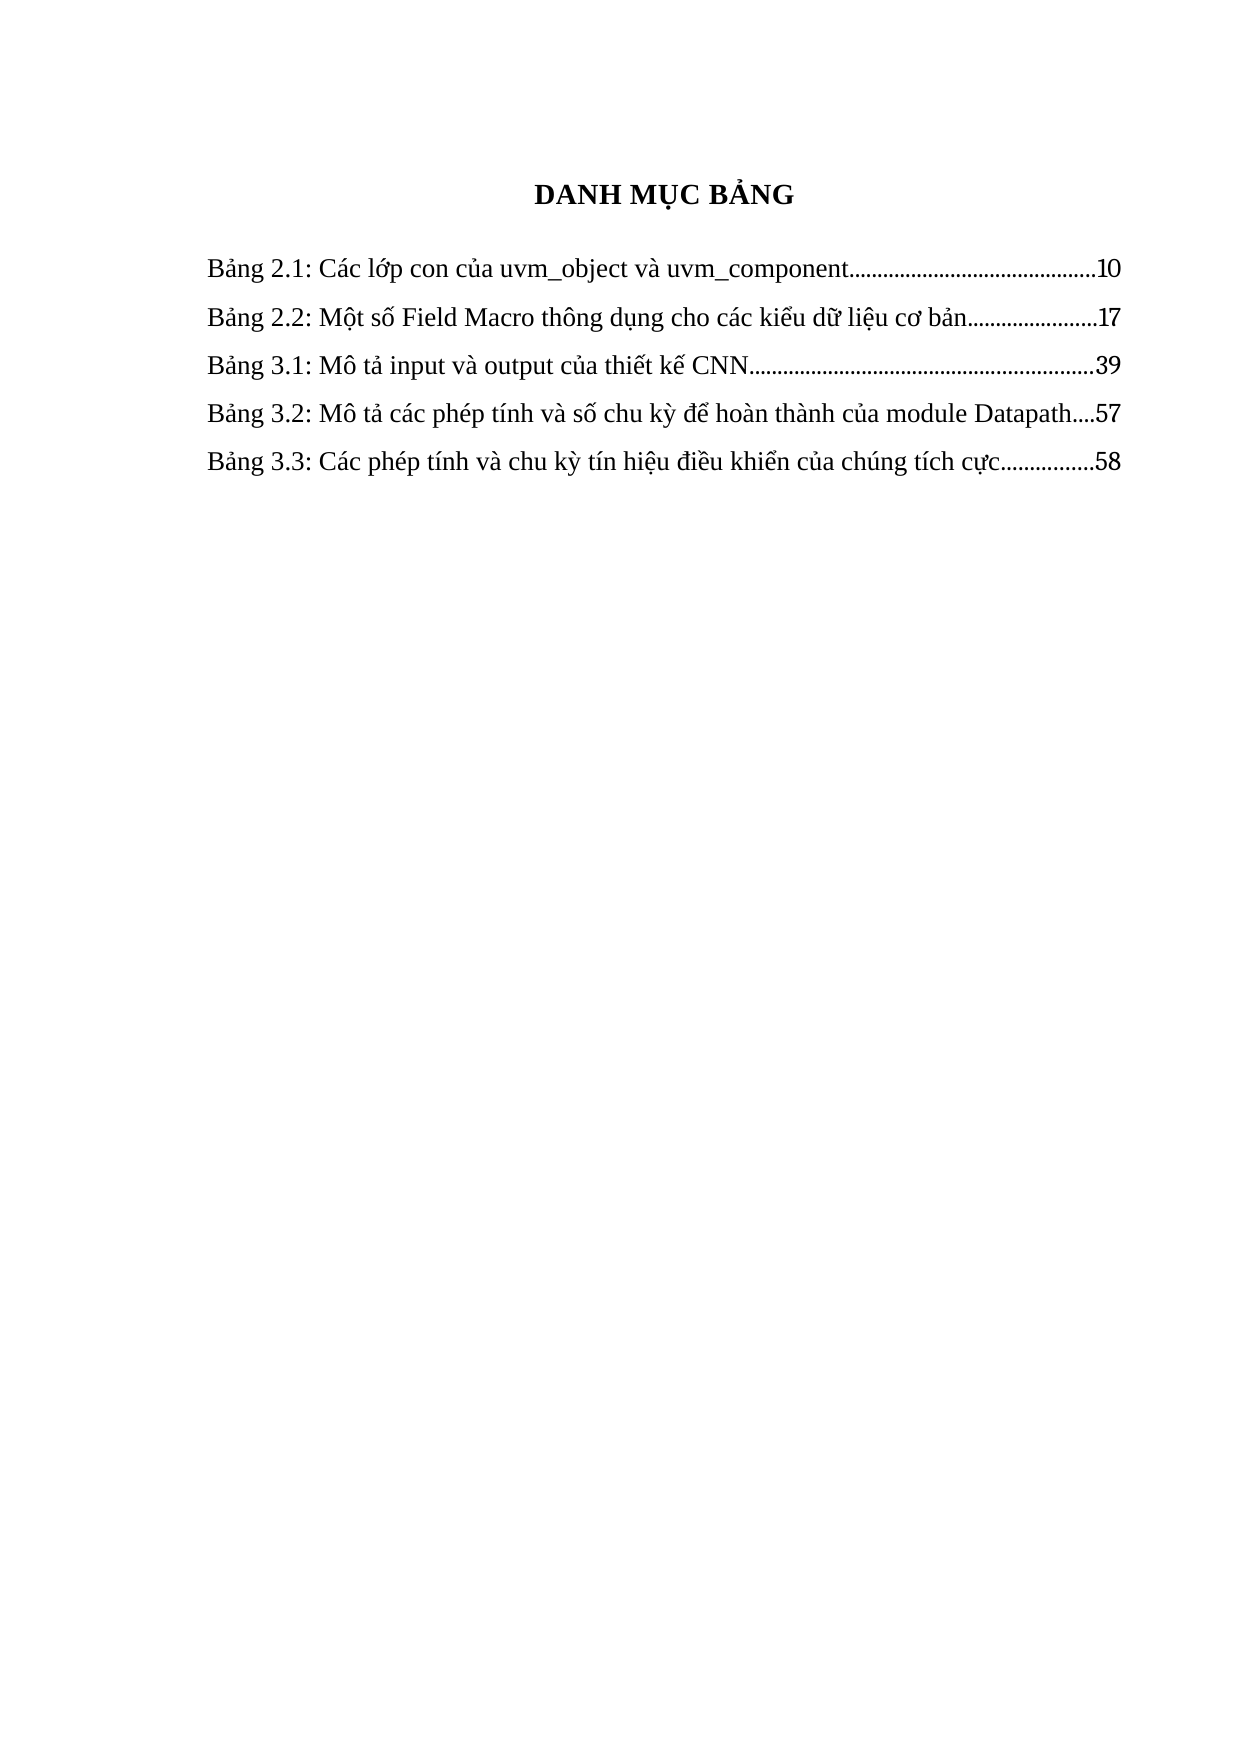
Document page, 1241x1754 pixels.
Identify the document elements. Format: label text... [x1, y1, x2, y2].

text Bảng 3.3: Các phép tính và chu kỳ tín hiệu điều khiển của chúng tích cực 58 [207, 445, 1122, 477]
text Bảng 3.2: Mô tả các phép tính và số chu kỳ để hoàn thành của module Datapath 57 [207, 397, 1122, 429]
text Bảng 3.1: Mô tả input và output của thiết kế CNN 39 [207, 349, 1122, 381]
text Bảng 2.2: Một số Field Macro thông dụng cho các kiểu dữ liệu cơ bản 17 [207, 301, 1122, 333]
text Bảng 2.1: Các lớp con của uvm_object và uvm_component 10 [207, 252, 1122, 284]
title DANH MỤC BẢNG [207, 177, 1122, 211]
